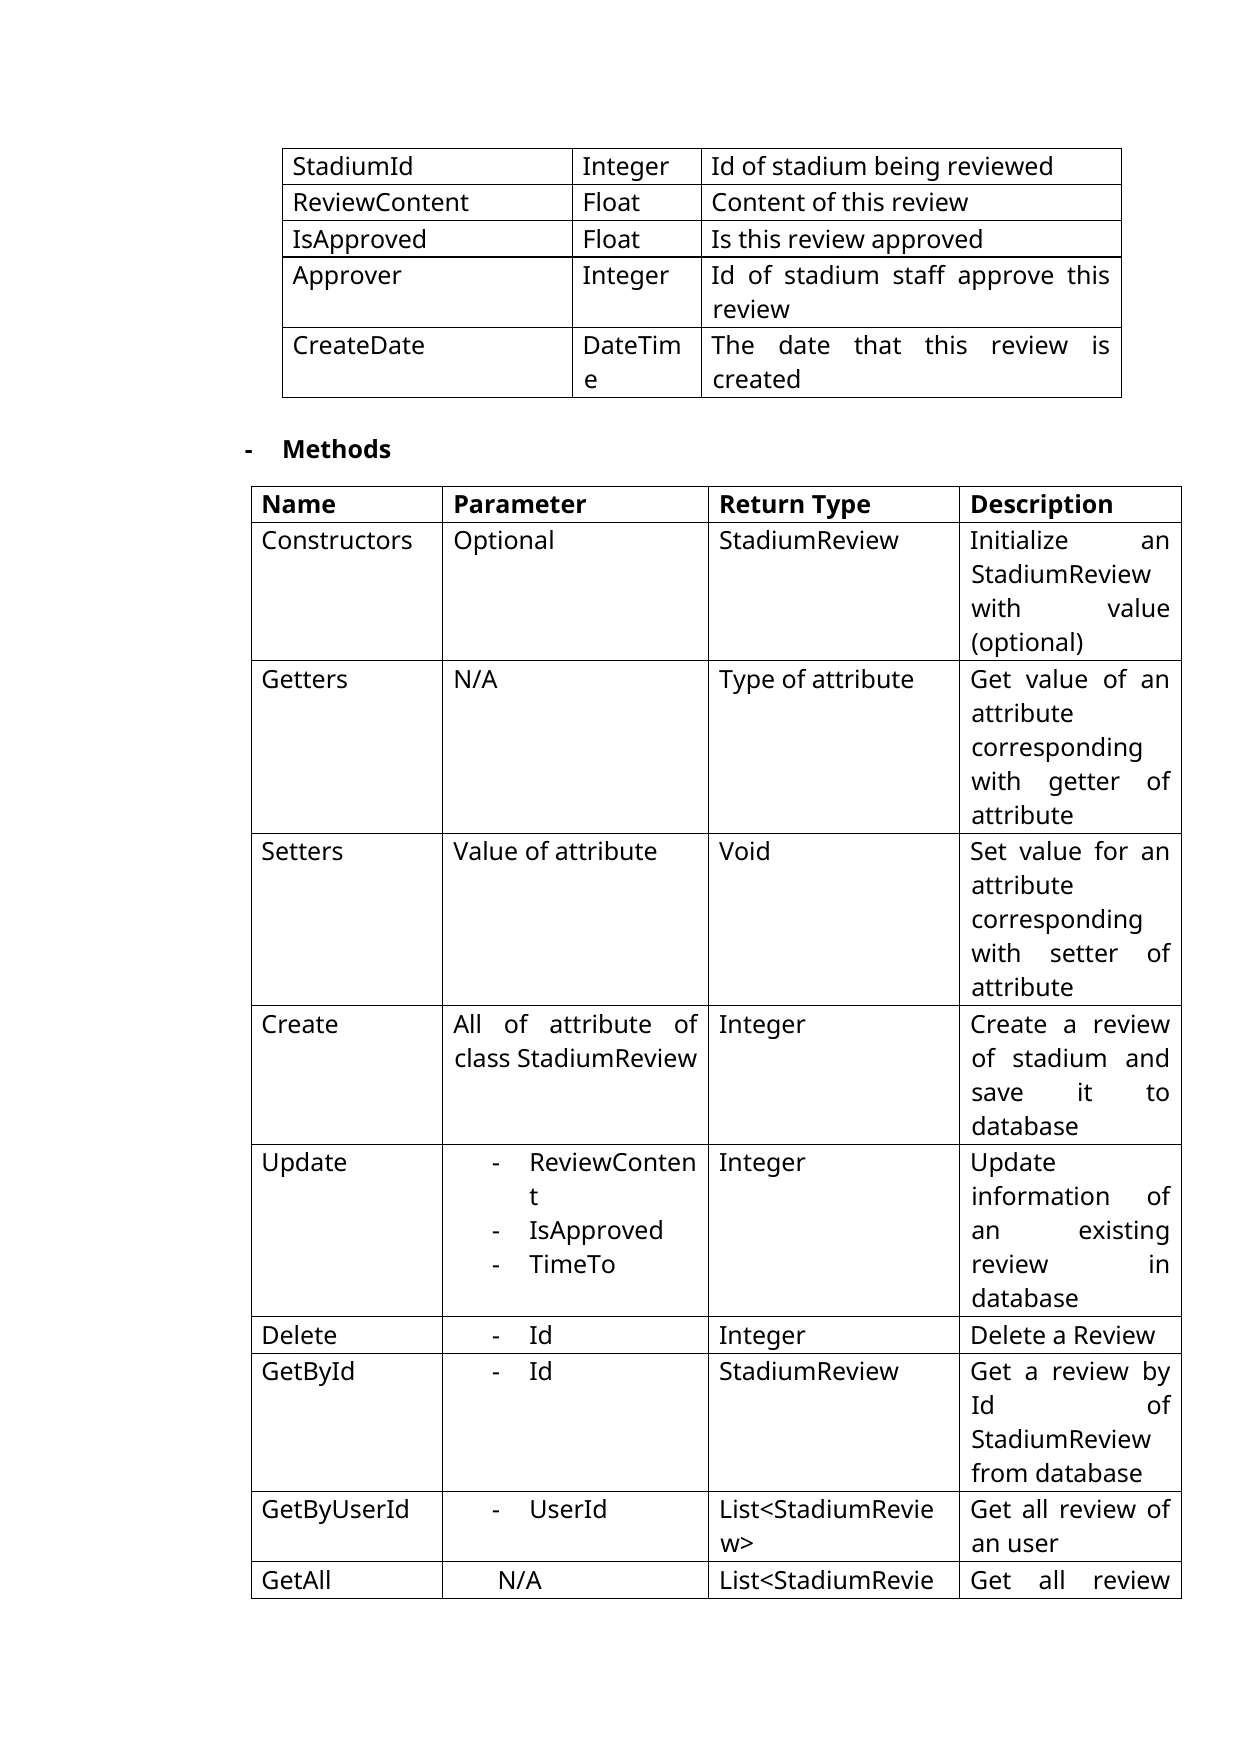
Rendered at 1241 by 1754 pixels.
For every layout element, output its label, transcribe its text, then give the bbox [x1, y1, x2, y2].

table_cell Delete a Review [960, 1317, 1181, 1352]
table_cell Type of attribute [709, 661, 959, 833]
table_header Description [960, 487, 1181, 522]
table_cell CreateDate [283, 328, 572, 397]
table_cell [960, 1562, 1181, 1597]
table_cell Set value for an attribute corresponding with setter of attribute [960, 834, 1181, 1005]
table_cell Integer [709, 1006, 959, 1144]
table_cell N/A [443, 661, 708, 833]
table_cell The date that this review is created [702, 328, 1121, 397]
table_cell Value of attribute [443, 834, 708, 1005]
table_cell Id of stadium staff approve this review [702, 258, 1121, 327]
table_cell ReviewContent IsApproved TimeTo [443, 1145, 708, 1316]
table_cell StadiumReview [709, 523, 959, 660]
table_cell GetAll [252, 1562, 442, 1597]
table_cell Constructors [252, 523, 442, 660]
table_cell Integer [709, 1145, 959, 1316]
table_cell Delete [252, 1317, 442, 1352]
table_cell GetByUserId [252, 1492, 442, 1561]
table_cell ReviewContent [283, 185, 572, 220]
table_cell Float [573, 185, 701, 220]
table_cell Initialize an StadiumReview with value (optional) [960, 523, 1181, 660]
table_cell GetById [252, 1354, 442, 1491]
table_cell List<StadiumReview> [709, 1562, 959, 1597]
table_cell N/A [443, 1562, 708, 1597]
table_cell Id of stadium being reviewed [702, 149, 1121, 184]
table_header Parameter [443, 487, 708, 522]
table_cell Get a review by Id of StadiumReview from database [960, 1354, 1181, 1491]
table_cell Getters [252, 661, 442, 833]
table_header Name [252, 487, 442, 522]
table_cell StadiumId [283, 149, 572, 184]
table_cell StadiumReview [709, 1354, 959, 1491]
table_cell List<StadiumReview> [709, 1492, 959, 1561]
table_cell Void [709, 834, 959, 1005]
list Methods [244, 432, 1122, 466]
table_cell UserId [443, 1492, 708, 1561]
table_cell Content of this review [702, 185, 1121, 220]
table_cell Setters [252, 834, 442, 1005]
table_cell Id [443, 1354, 708, 1491]
table_cell DateTime [573, 328, 701, 397]
table_cell Update [252, 1145, 442, 1316]
table_cell Integer [573, 258, 701, 327]
table_cell IsApproved [283, 221, 572, 256]
table_cell Integer [709, 1317, 959, 1352]
table_cell Approver [283, 258, 572, 327]
table_cell Optional [443, 523, 708, 660]
table_cell Update information of an existing review in database [960, 1145, 1181, 1316]
table_cell Create a review of stadium and save it to database [960, 1006, 1181, 1144]
table_cell Id [443, 1317, 708, 1352]
table_cell Is this review approved [702, 221, 1121, 256]
table_cell Integer [573, 149, 701, 184]
table_cell All of attribute of class StadiumReview [443, 1006, 708, 1144]
table_cell Get all review of an user [960, 1492, 1181, 1561]
table_cell Float [573, 221, 701, 256]
table_cell Get value of an attribute corresponding with getter of attribute [960, 661, 1181, 833]
table_cell Create [252, 1006, 442, 1144]
table_header Return Type [709, 487, 959, 522]
